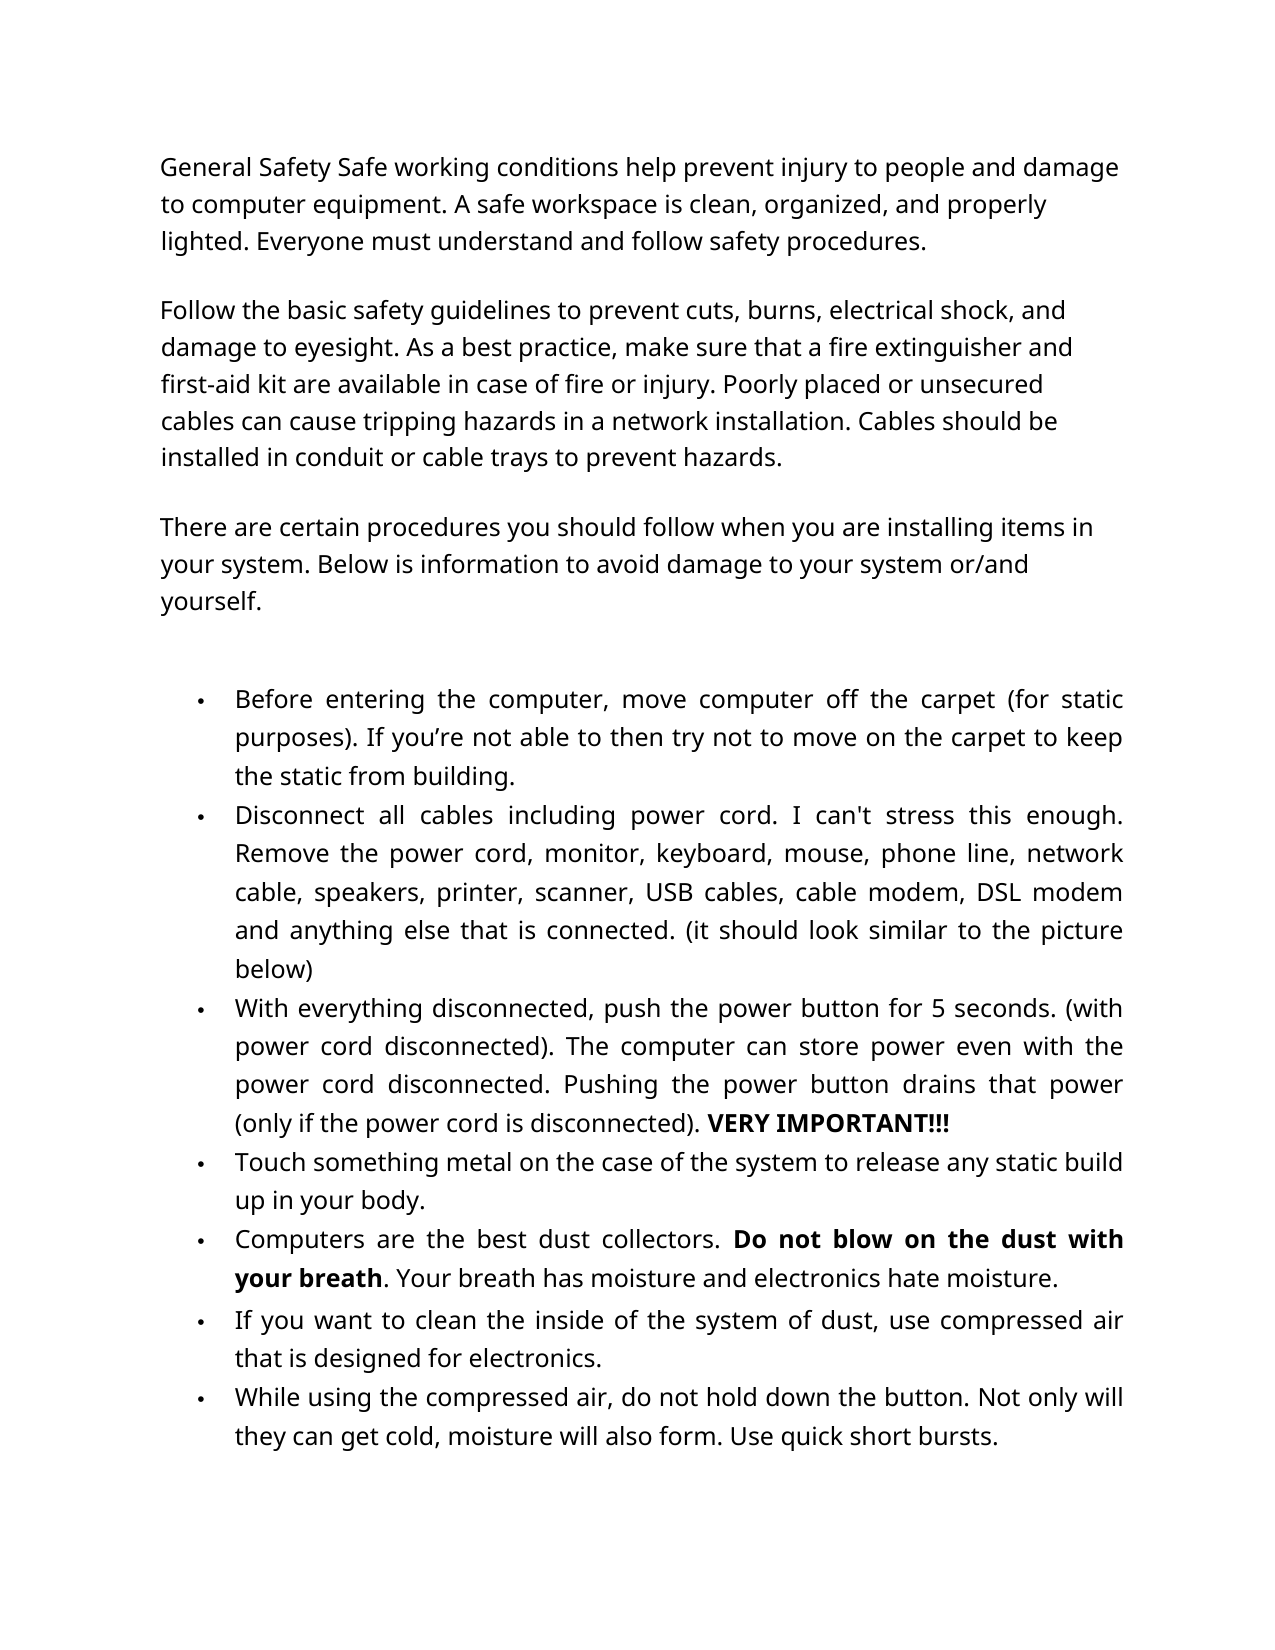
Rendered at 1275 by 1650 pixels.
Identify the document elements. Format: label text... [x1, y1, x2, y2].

list Computers are the best dust collectors. Do not blow on the dust with your breath. Your breath has moisture and electronics hate moisture. [197, 1222, 1125, 1294]
list Touch something metal on the case of the system to release any static build up in your body. [197, 1144, 1125, 1217]
list With everything disconnected, push the power button for 5 seconds. (with power cord disconnected). The computer can store power even with the power cord disconnected. Pushing the power button drains that power (only if the power cord is disconnected). VERY IMPORTANT!!! [197, 990, 1125, 1139]
list Disconnect all cables including power cord. I can't stress this enough. Remove the power cord, monitor, keyboard, mouse, phone line, network cable, speakers, printer, scanner, USB cables, cable modem, DSL modem and anything else that is connected. (it should look similar to the picture below) [197, 797, 1125, 985]
list If you want to clean the inside of the system of dust, use compressed air that is designed for electronics. [197, 1302, 1125, 1375]
text There are certain procedures you should follow when you are installing items in your system. Below is information to avoid damage to your system or/and yourself. [159, 510, 1125, 617]
text General Safety Safe working conditions help prevent injury to people and damage to computer equipment. A safe workspace is clean, organized, and properly lighted. Everyone must understand and follow safety procedures. [159, 150, 1125, 258]
list Before entering the computer, move computer off the carpet (for static purposes). If you’re not able to then try not to move on the carpet to keep the static from building. [197, 682, 1125, 793]
list While using the compressed air, do not hold down the button. Not only will they can get cold, moisture will also form. Use quick short bursts. [197, 1380, 1125, 1452]
text Follow the basic safety guidelines to prevent cuts, burns, electrical shock, and damage to eyesight. As a best practice, make sure that a fire extinguisher and first-aid kit are available in case of fire or injury. Poorly placed or unsecured cables can cause tripping hazards in a network installation. Cables should be installed in conduit or cable trays to prevent hazards. [159, 293, 1125, 474]
